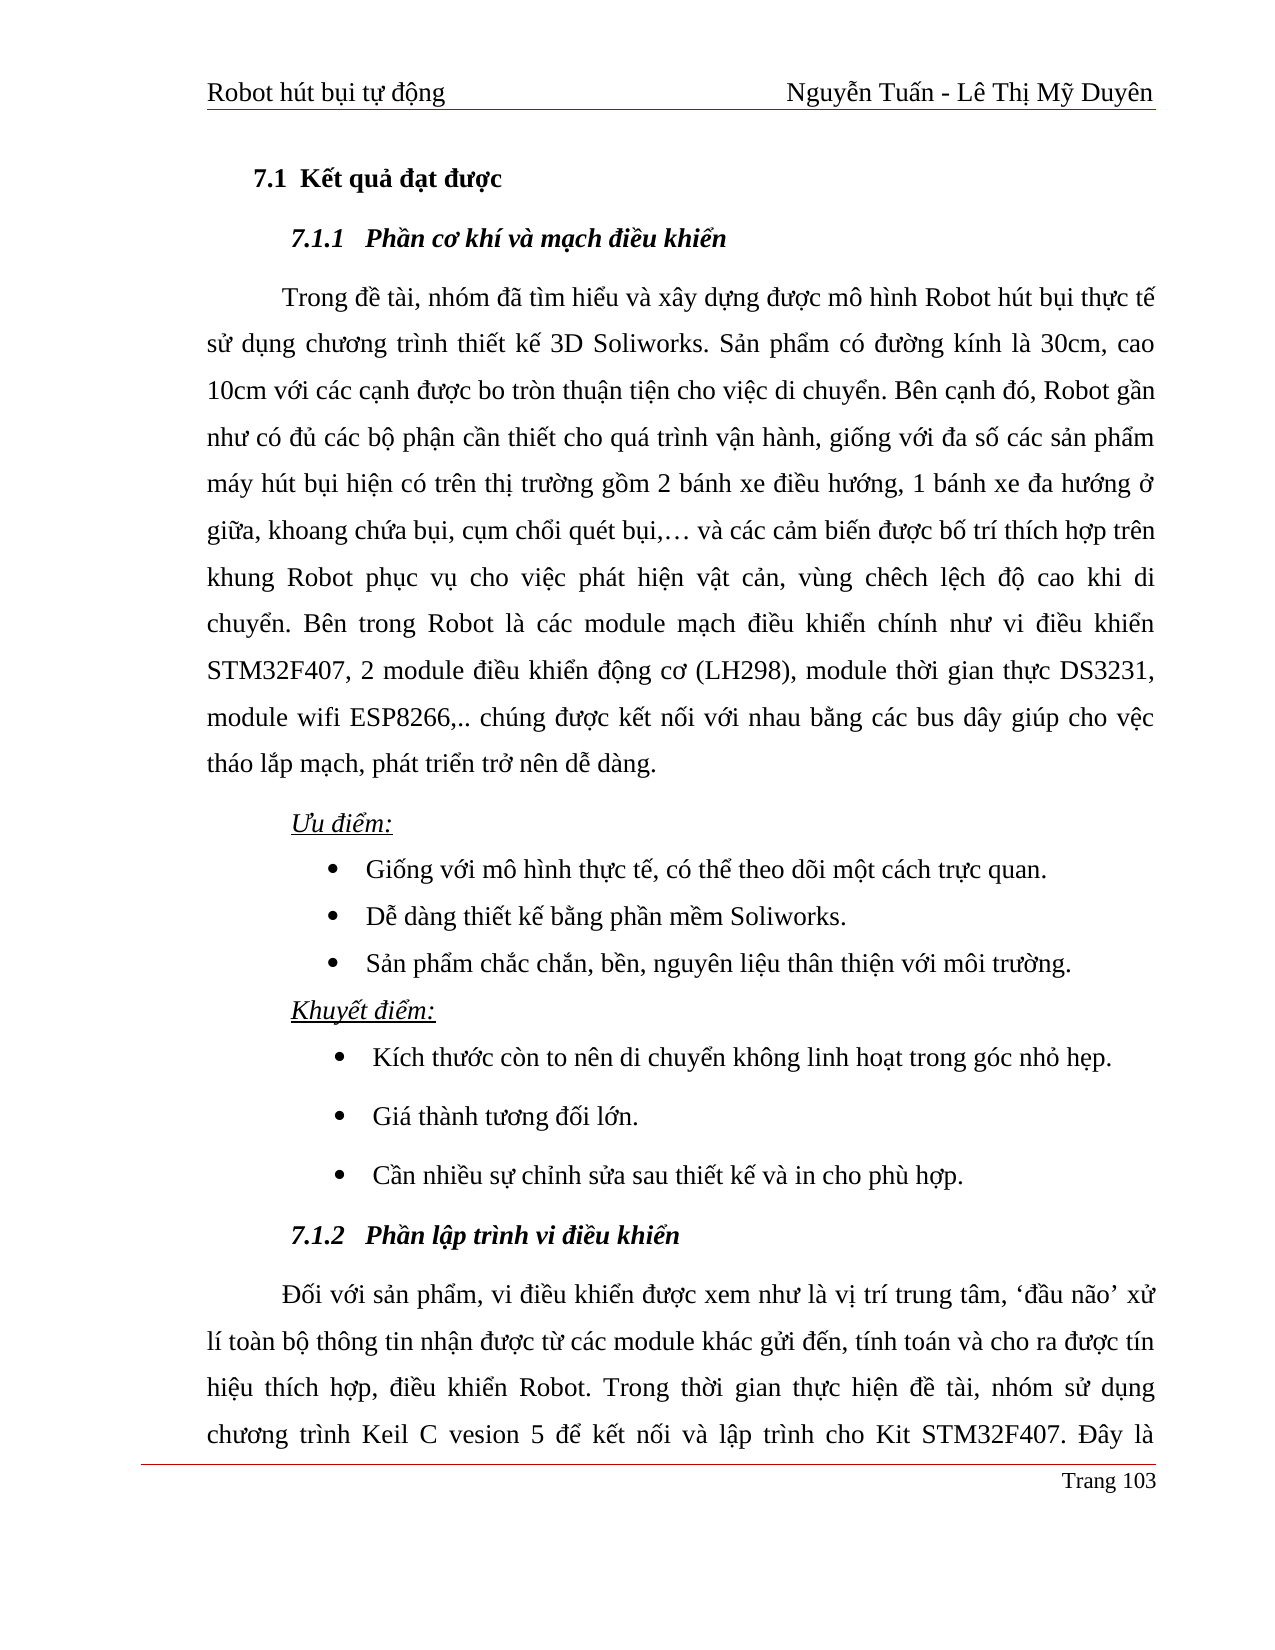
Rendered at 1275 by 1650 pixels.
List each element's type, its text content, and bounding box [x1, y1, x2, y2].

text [207, 1278, 1156, 1449]
text Ưu điểm: [216, 807, 1156, 838]
subtitle 7.1.1 Phần cơ khí và mạch điều khiển [291, 222, 1132, 253]
text Trong đề tài, nhóm đã tìm hiểu và xây dựng được mô hình Robot hút bụi thực tế sử dụng chương trình thiết kế 3D Soliworks. Sản phẩm có đường kính là 30cm, cao 10cm với các cạnh được bo tròn thuận tiện cho việc di chuyển. Bên cạnh đó, Robot gần như có đủ các bộ phận cần thiết cho quá trình vận hành, giống với đa số các sản phẩm máy hút bụi hiện có trên thị trường gồm 2 bánh xe điều hướng, 1 bánh xe đa hướng ở giữa, khoang chứa bụi, cụm chổi quét bụi,… và các cảm biến được bố trí thích hợp trên khung Robot phục vụ cho việc phát hiện vật cản, vùng chêch lệch độ cao khi di chuyển. Bên trong Robot là các module mạch điều khiển chính như vi điều khiển STM32F407, 2 module điều khiển động cơ (LH298), module thời gian thực DS3231, module wifi ESP8266,.. chúng được kết nối với nhau bằng các bus dây giúp cho vệc tháo lắp mạch, phát triển trở nên dễ dàng. [207, 281, 1156, 779]
list Sản phẩm chắc chắn, bền, nguyên liệu thân thiện với môi trường. [328, 947, 1156, 978]
list Giống với mô hình thực tế, có thể theo dõi một cách trực quan. [328, 853, 1156, 884]
text Khuyết điểm: [291, 994, 1156, 1025]
subtitle 7.1.2 Phần lập trình vi điều khiển [291, 1219, 1132, 1250]
list Giá thành tương đối lớn. [335, 1100, 1156, 1131]
list Kích thước còn to nên di chuyển không linh hoạt trong góc nhỏ hẹp. [335, 1041, 1156, 1072]
list Dễ dàng thiết kế bằng phần mềm Soliworks. [328, 900, 1156, 931]
list Cần nhiều sự chỉnh sửa sau thiết kế và in cho phù hợp. [335, 1159, 1156, 1191]
subtitle Kết quả đạt được [253, 162, 1156, 194]
